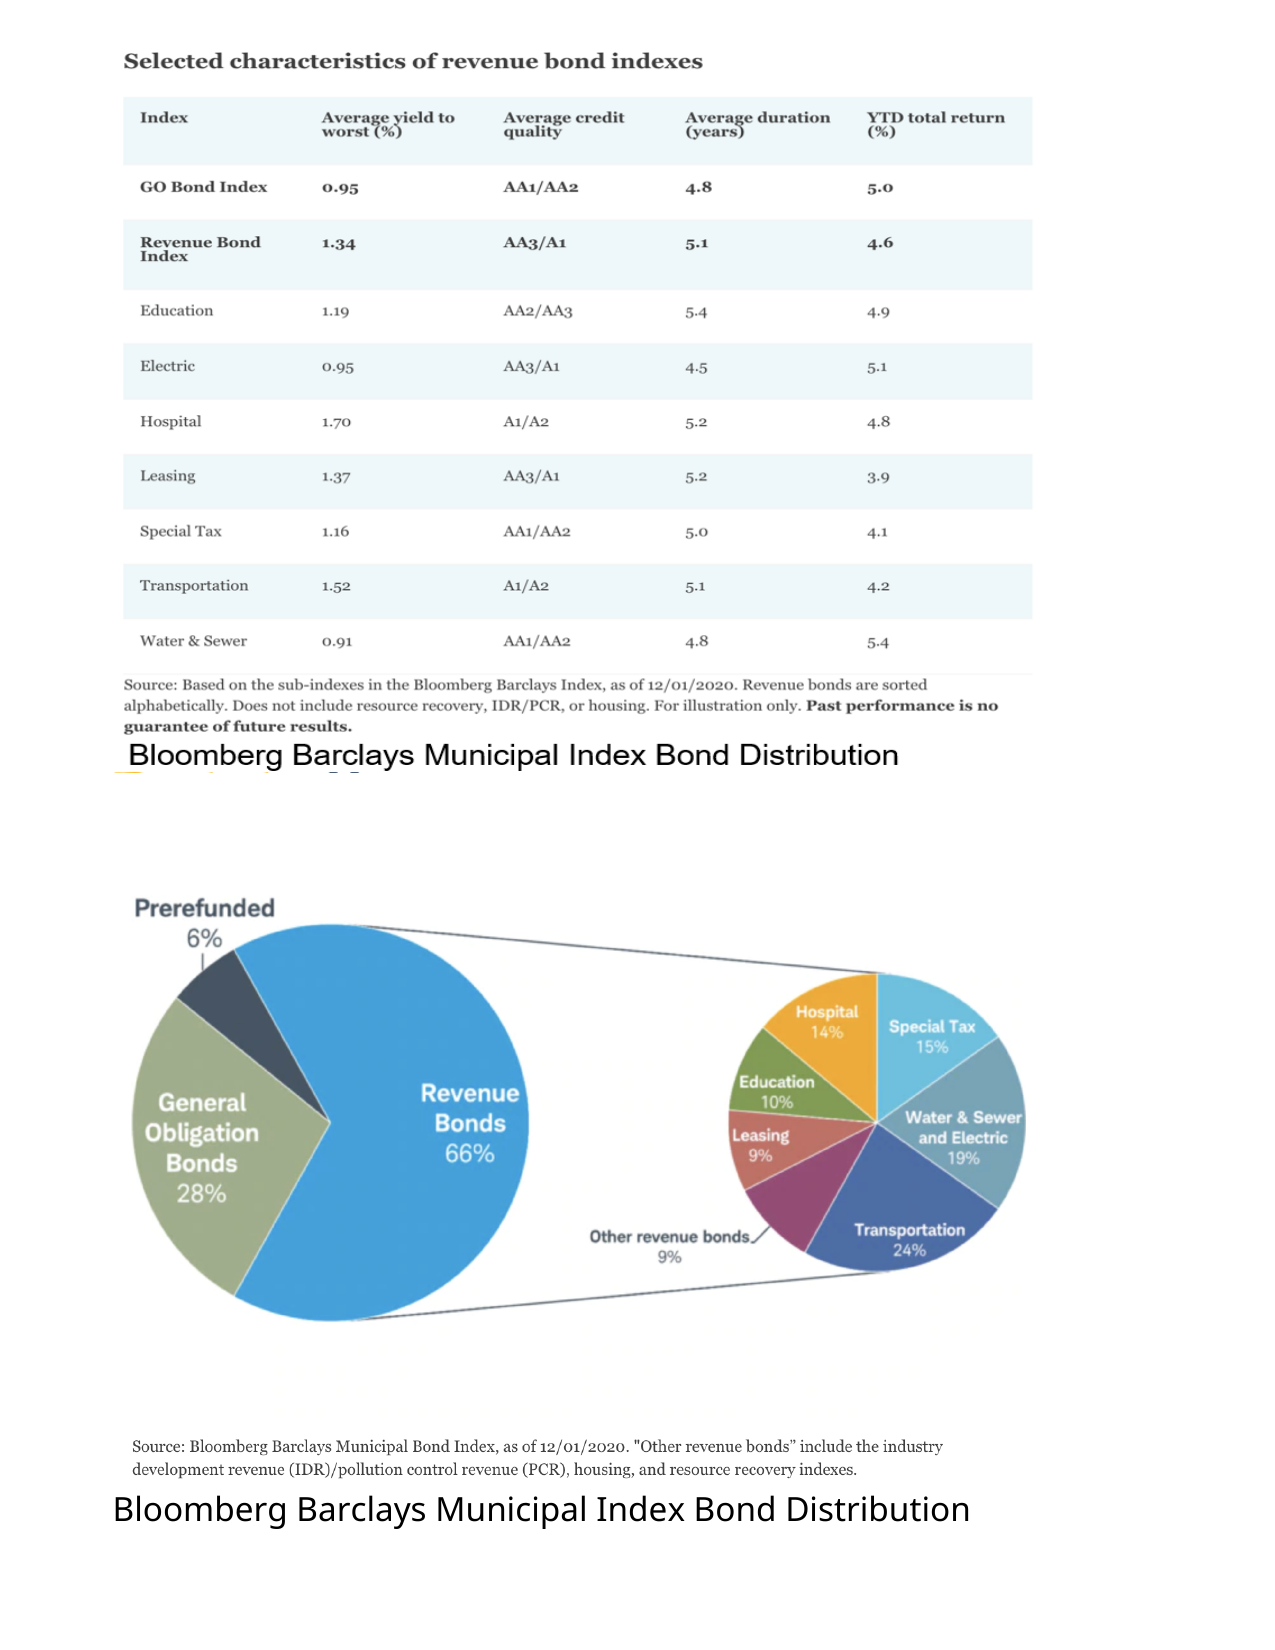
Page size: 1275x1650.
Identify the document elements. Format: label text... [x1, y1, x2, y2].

picture [112, 46, 1078, 773]
picture [112, 886, 1031, 1486]
text Bloomberg Barclays Municipal Index Bond Distribution [112, 1486, 1162, 1531]
